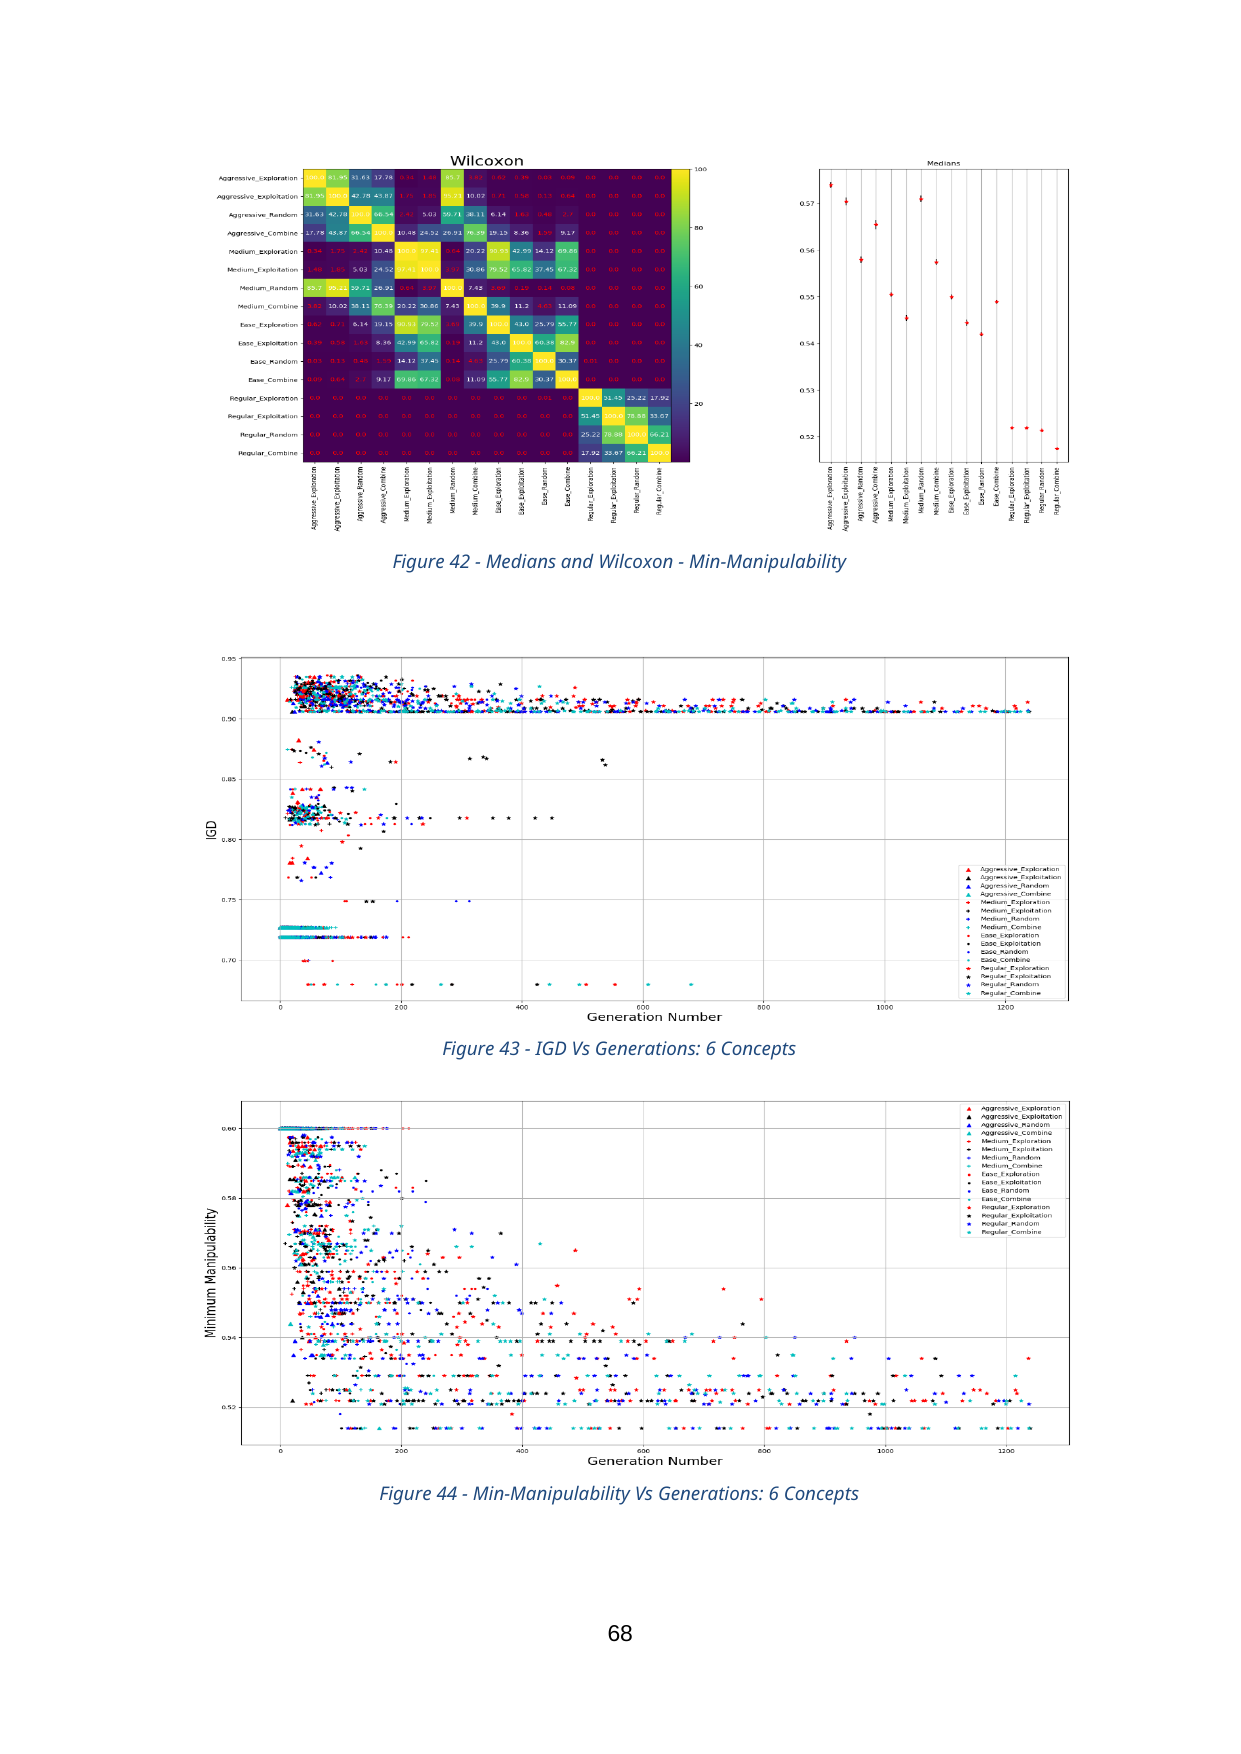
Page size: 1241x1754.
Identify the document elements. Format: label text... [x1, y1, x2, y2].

picture [177, 637, 1086, 1028]
picture [177, 1082, 1087, 1472]
picture [177, 150, 1086, 540]
